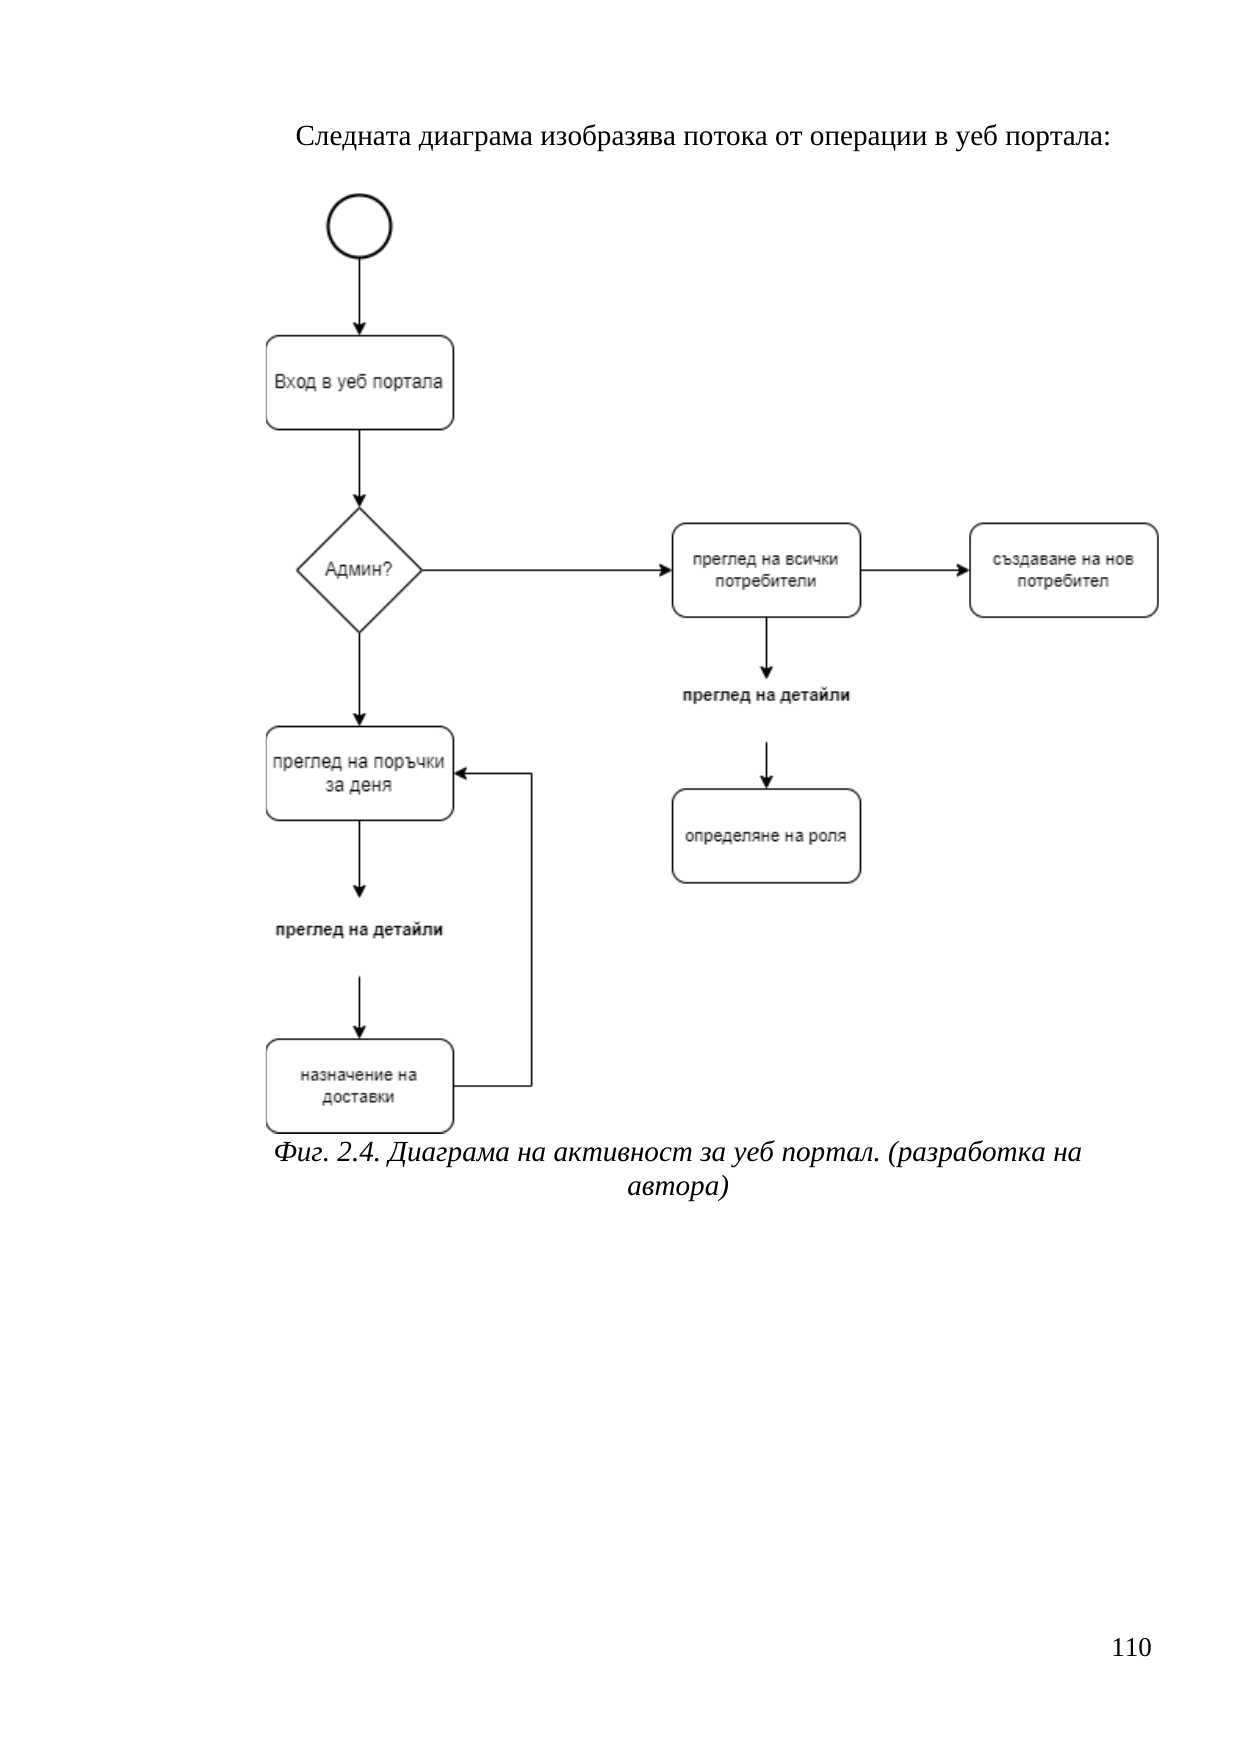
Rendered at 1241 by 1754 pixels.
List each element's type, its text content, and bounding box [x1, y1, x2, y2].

text Следната диаграма изобразява потока от операции в уеб портала: [207, 118, 1152, 152]
title Фиг. 2.4. Диаграма на активност за уеб портал. (разработка на автора) [266, 1134, 1092, 1201]
picture [265, 193, 1159, 1134]
